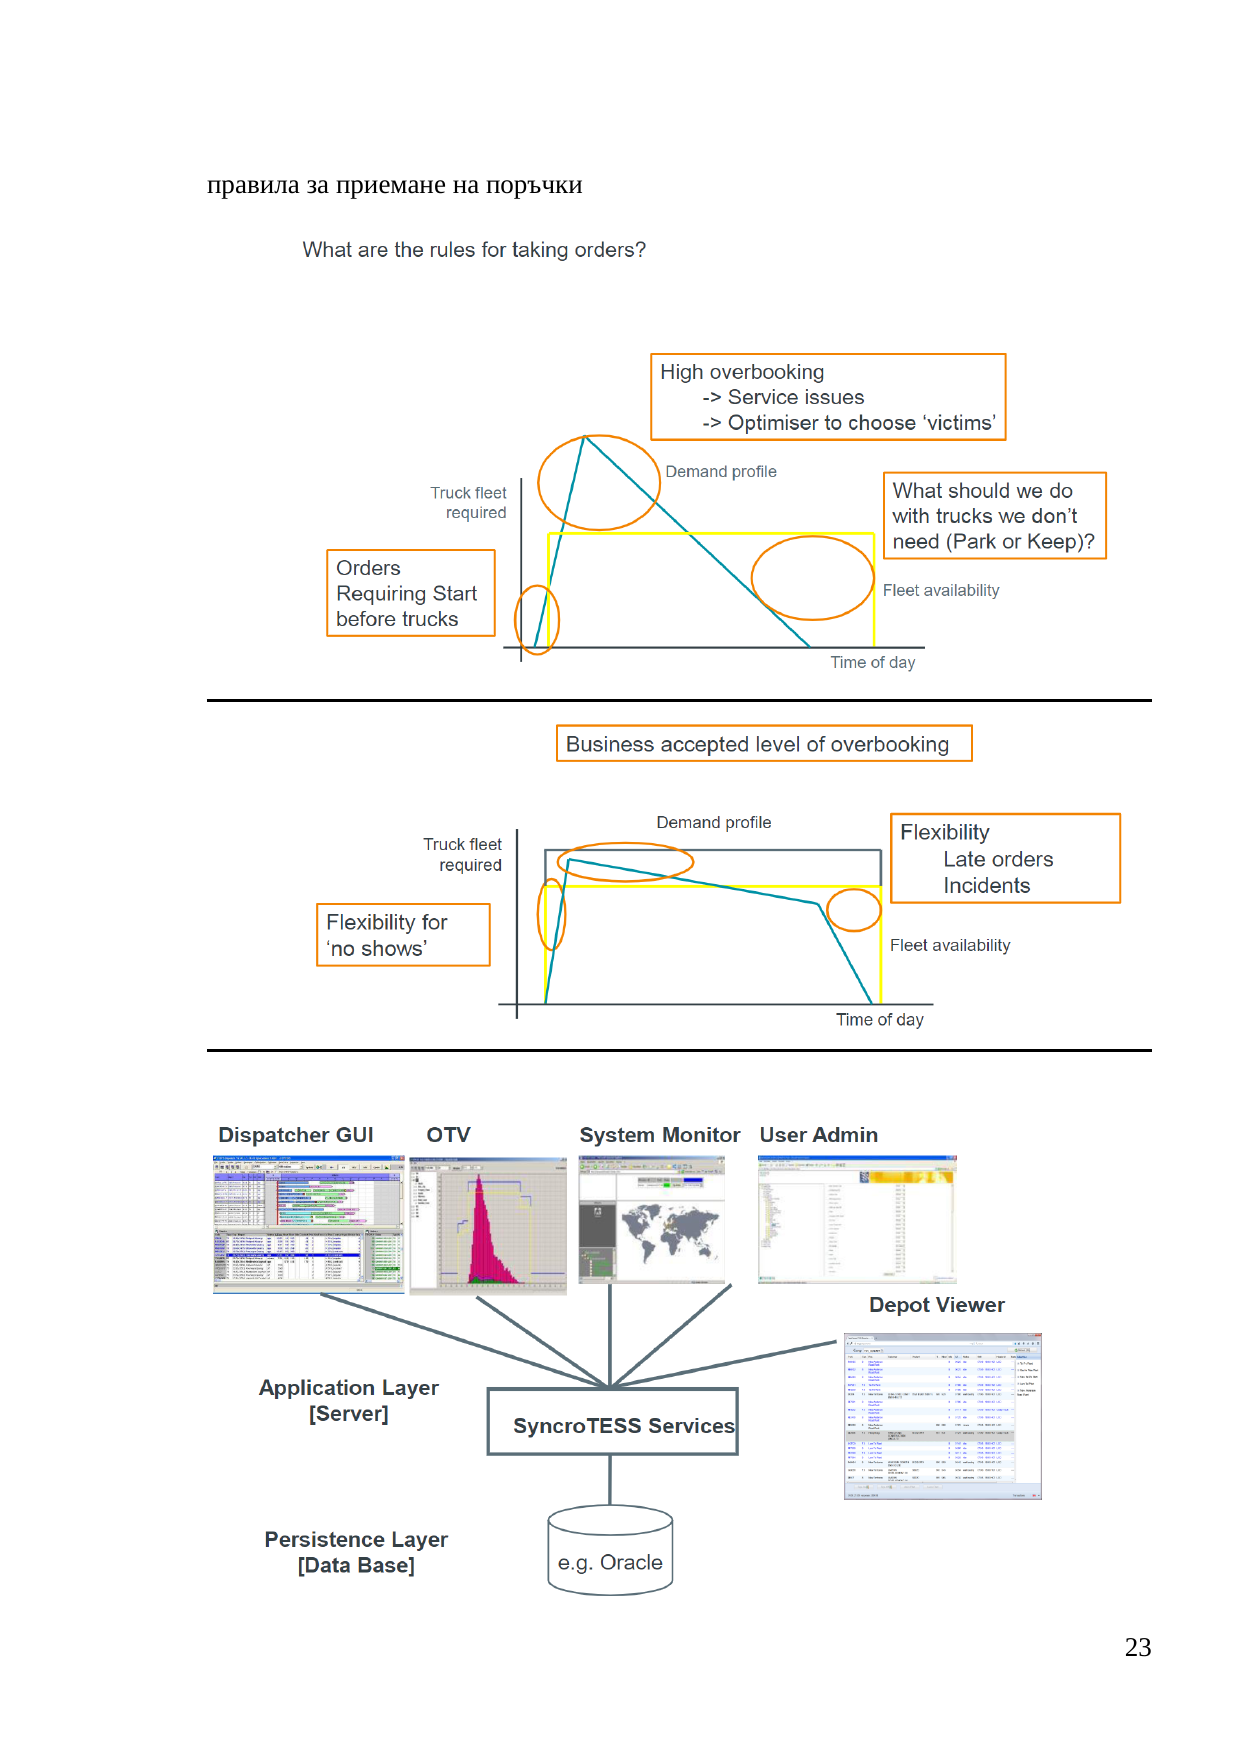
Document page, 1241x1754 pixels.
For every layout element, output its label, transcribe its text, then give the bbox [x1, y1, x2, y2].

picture [295, 703, 1130, 1047]
picture [206, 1119, 1054, 1602]
picture [295, 233, 1114, 682]
text правила за приемане на поръчки [207, 168, 1152, 199]
